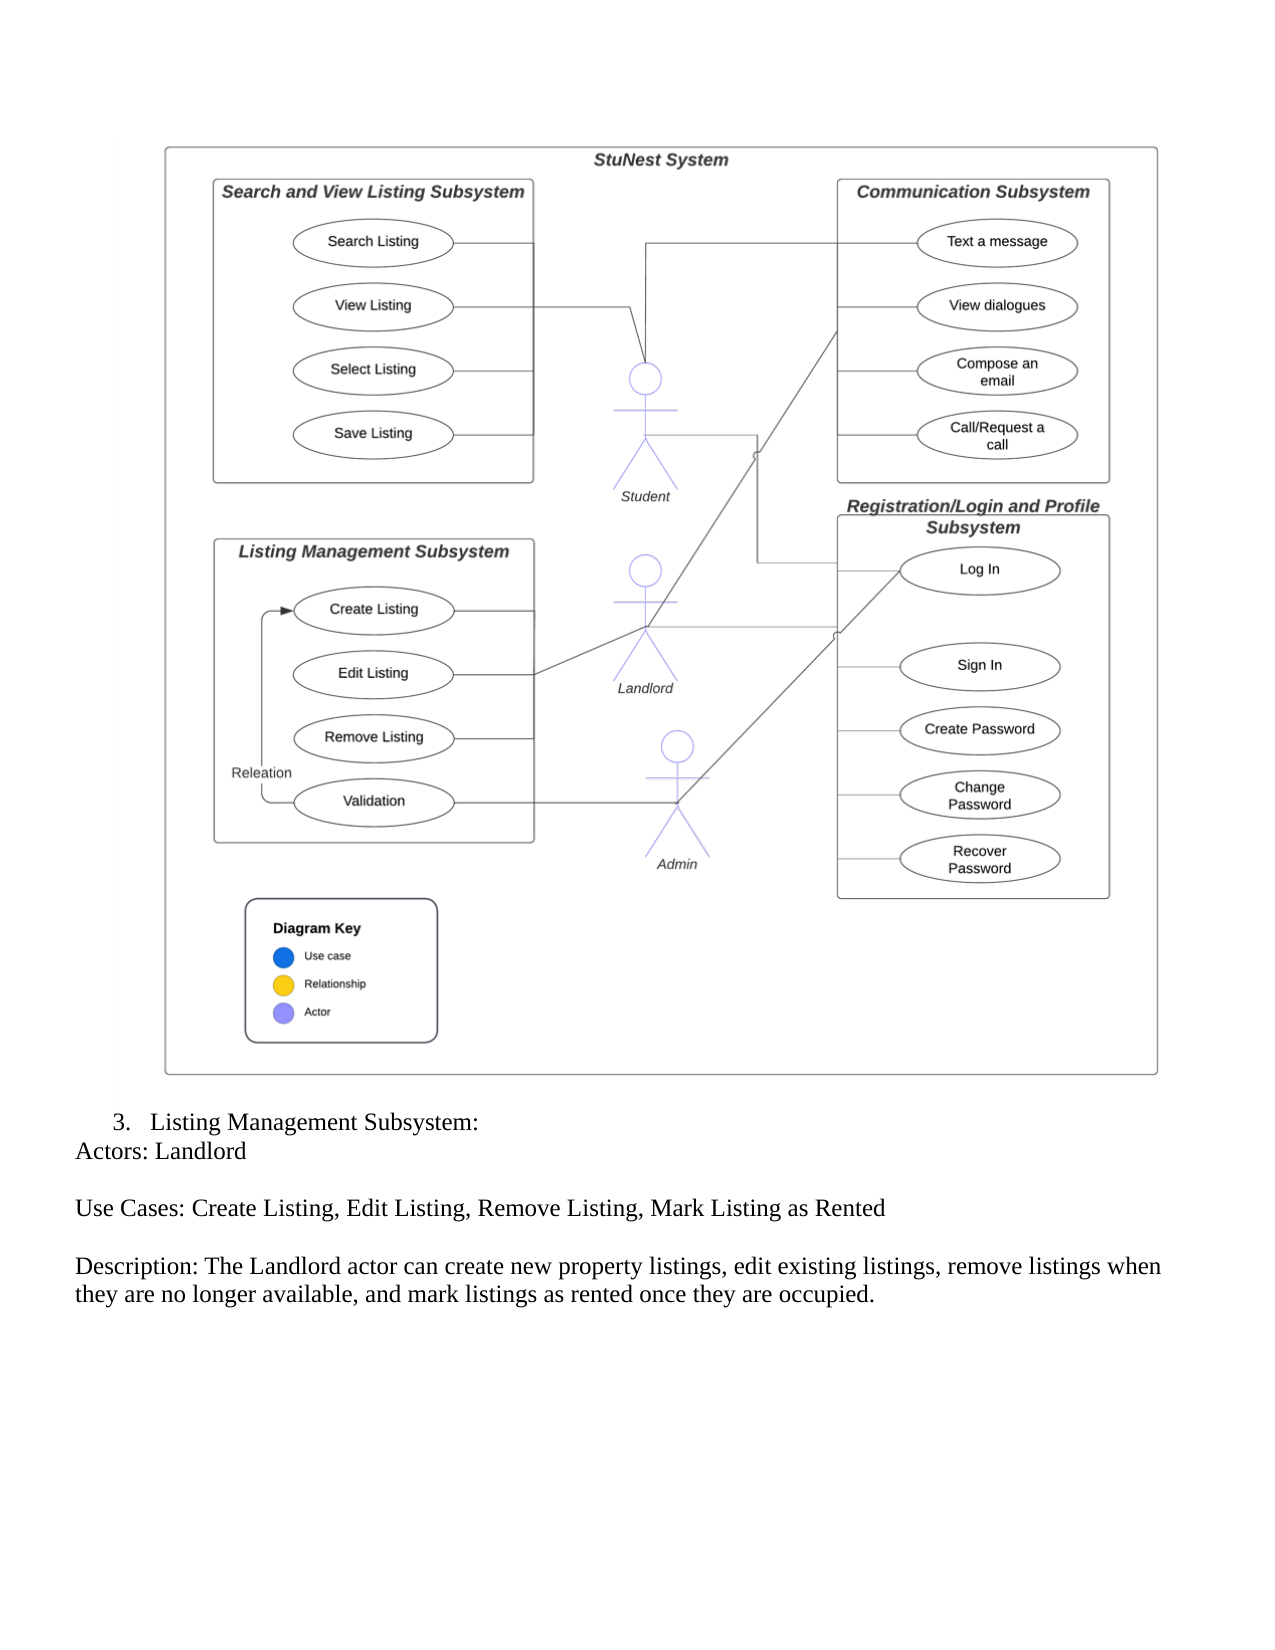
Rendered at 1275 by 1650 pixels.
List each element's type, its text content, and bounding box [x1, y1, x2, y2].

list Listing Management Subsystem: [112, 1107, 1200, 1136]
text Use Cases: Create Listing, Edit Listing, Remove Listing, Mark Listing as Rented [75, 1193, 1200, 1222]
text Description: The Landlord actor can create new property listings, edit existing listings, remove listings when they are no longer available, and mark listings as rented once they are occupied. [75, 1251, 1200, 1308]
picture [86, 136, 1189, 1107]
text Actors: Landlord [75, 1136, 1200, 1164]
